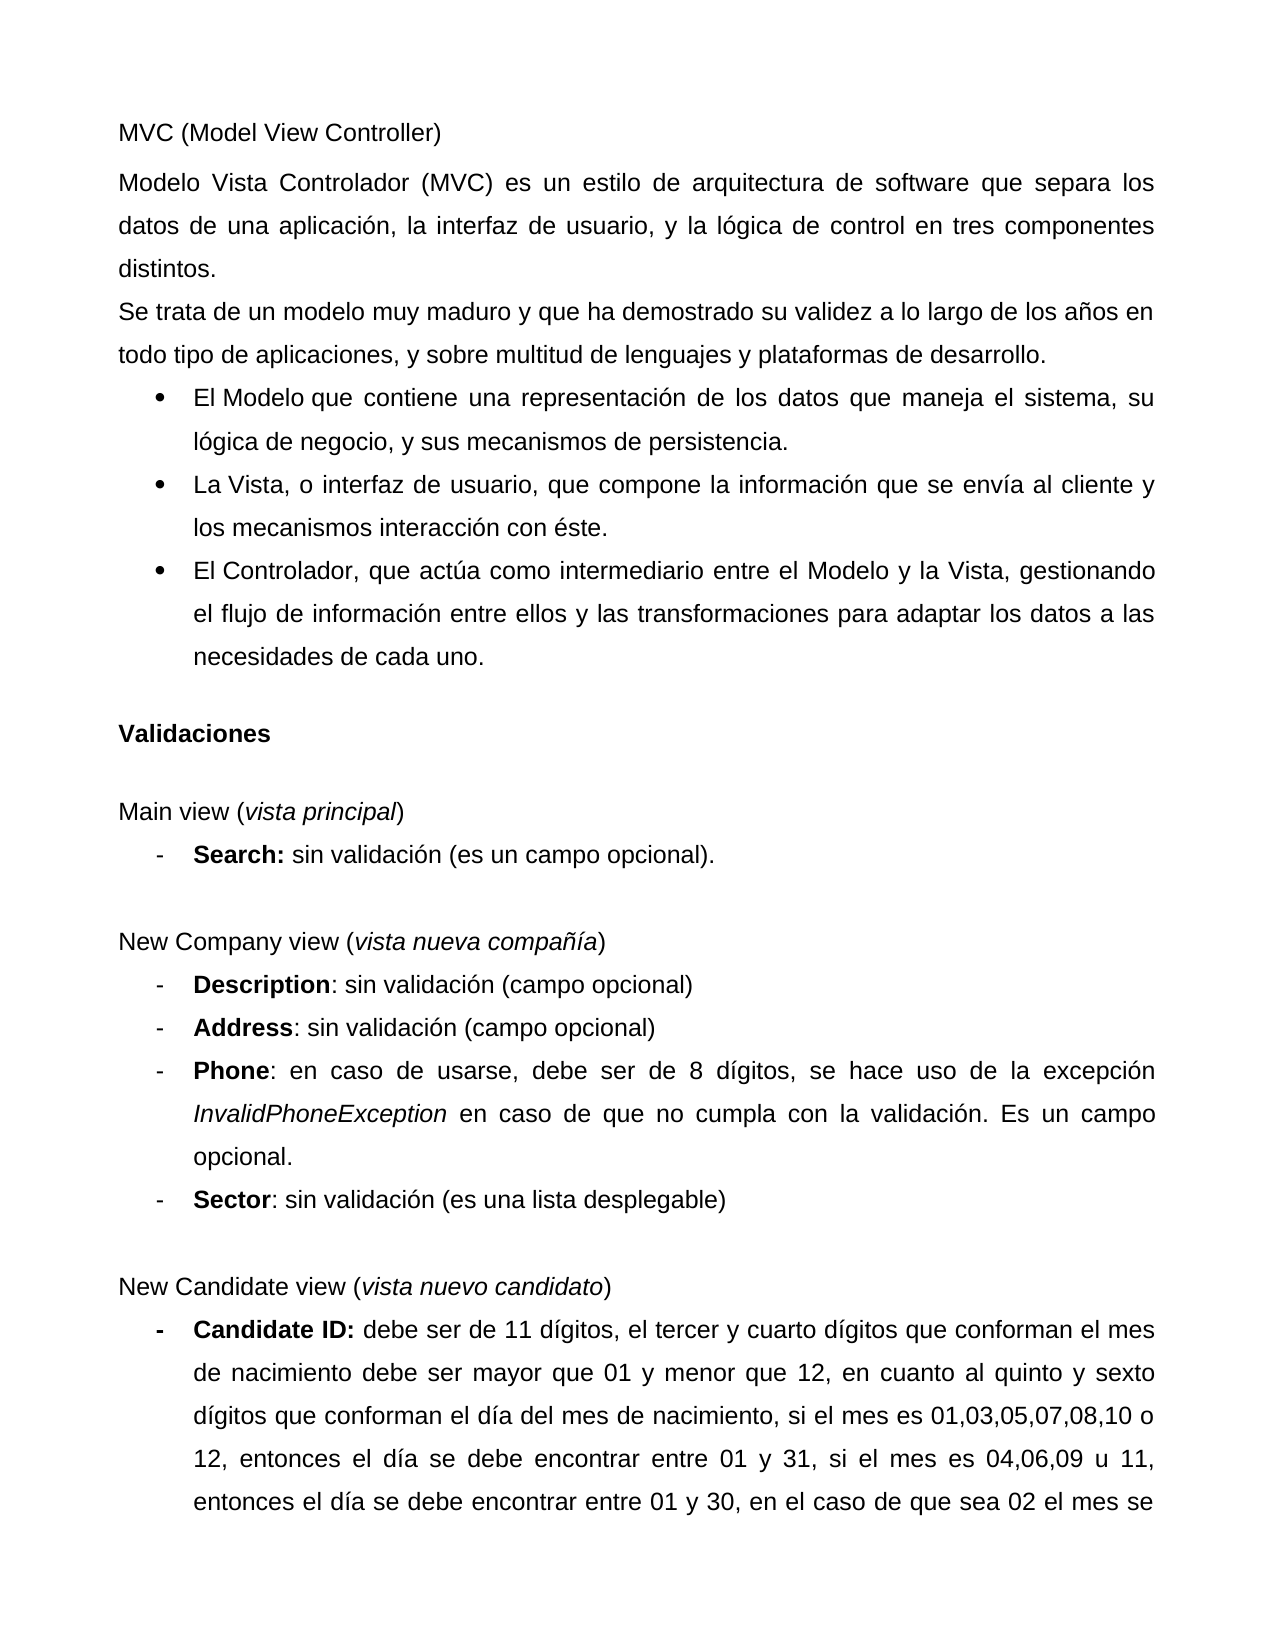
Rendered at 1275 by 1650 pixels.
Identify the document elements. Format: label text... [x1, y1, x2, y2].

list Phone: en caso de usarse, debe ser de 8 dígitos, se hace uso de la excepción InvalidPhoneException en caso de que no cumpla con la validación. Es un campo opcional. [156, 1056, 1157, 1171]
list Description: sin validación (campo opcional) [156, 970, 1157, 998]
text Main view (vista principal) [118, 797, 1157, 826]
list El Modelo que contiene una representación de los datos que maneja el sistema, su lógica de negocio, y sus mecanismos de persistencia. [156, 383, 1157, 455]
subtitle Validaciones [118, 719, 1157, 748]
text Modelo Vista Controlador (MVC) es un estilo de arquitectura de software que separa los datos de una aplicación, la interfaz de usuario, y la lógica de control en tres componentes distintos. [118, 168, 1157, 283]
text New Candidate view (vista nuevo candidato) [118, 1272, 1157, 1300]
list La Vista, o interfaz de usuario, que compone la información que se envía al cliente y los mecanismos interacción con éste. [156, 470, 1157, 542]
list Address: sin validación (campo opcional) [156, 1013, 1157, 1042]
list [156, 1315, 1157, 1516]
list Sector: sin validación (es una lista desplegable) [156, 1185, 1157, 1214]
text New Company view (vista nueva compañía) [118, 927, 1157, 955]
text Se trata de un modelo muy maduro y que ha demostrado su validez a lo largo de los años en todo tipo de aplicaciones, y sobre multitud de lenguajes y plataformas de desarrollo. [118, 297, 1157, 369]
list El Controlador, que actúa como intermediario entre el Modelo y la Vista, gestionando el flujo de información entre ellos y las transformaciones para adaptar los datos a las necesidades de cada uno. [156, 556, 1157, 671]
list Search: sin validación (es un campo opcional). [156, 840, 1157, 869]
subtitle MVC (Model View Controller) [118, 118, 1157, 147]
